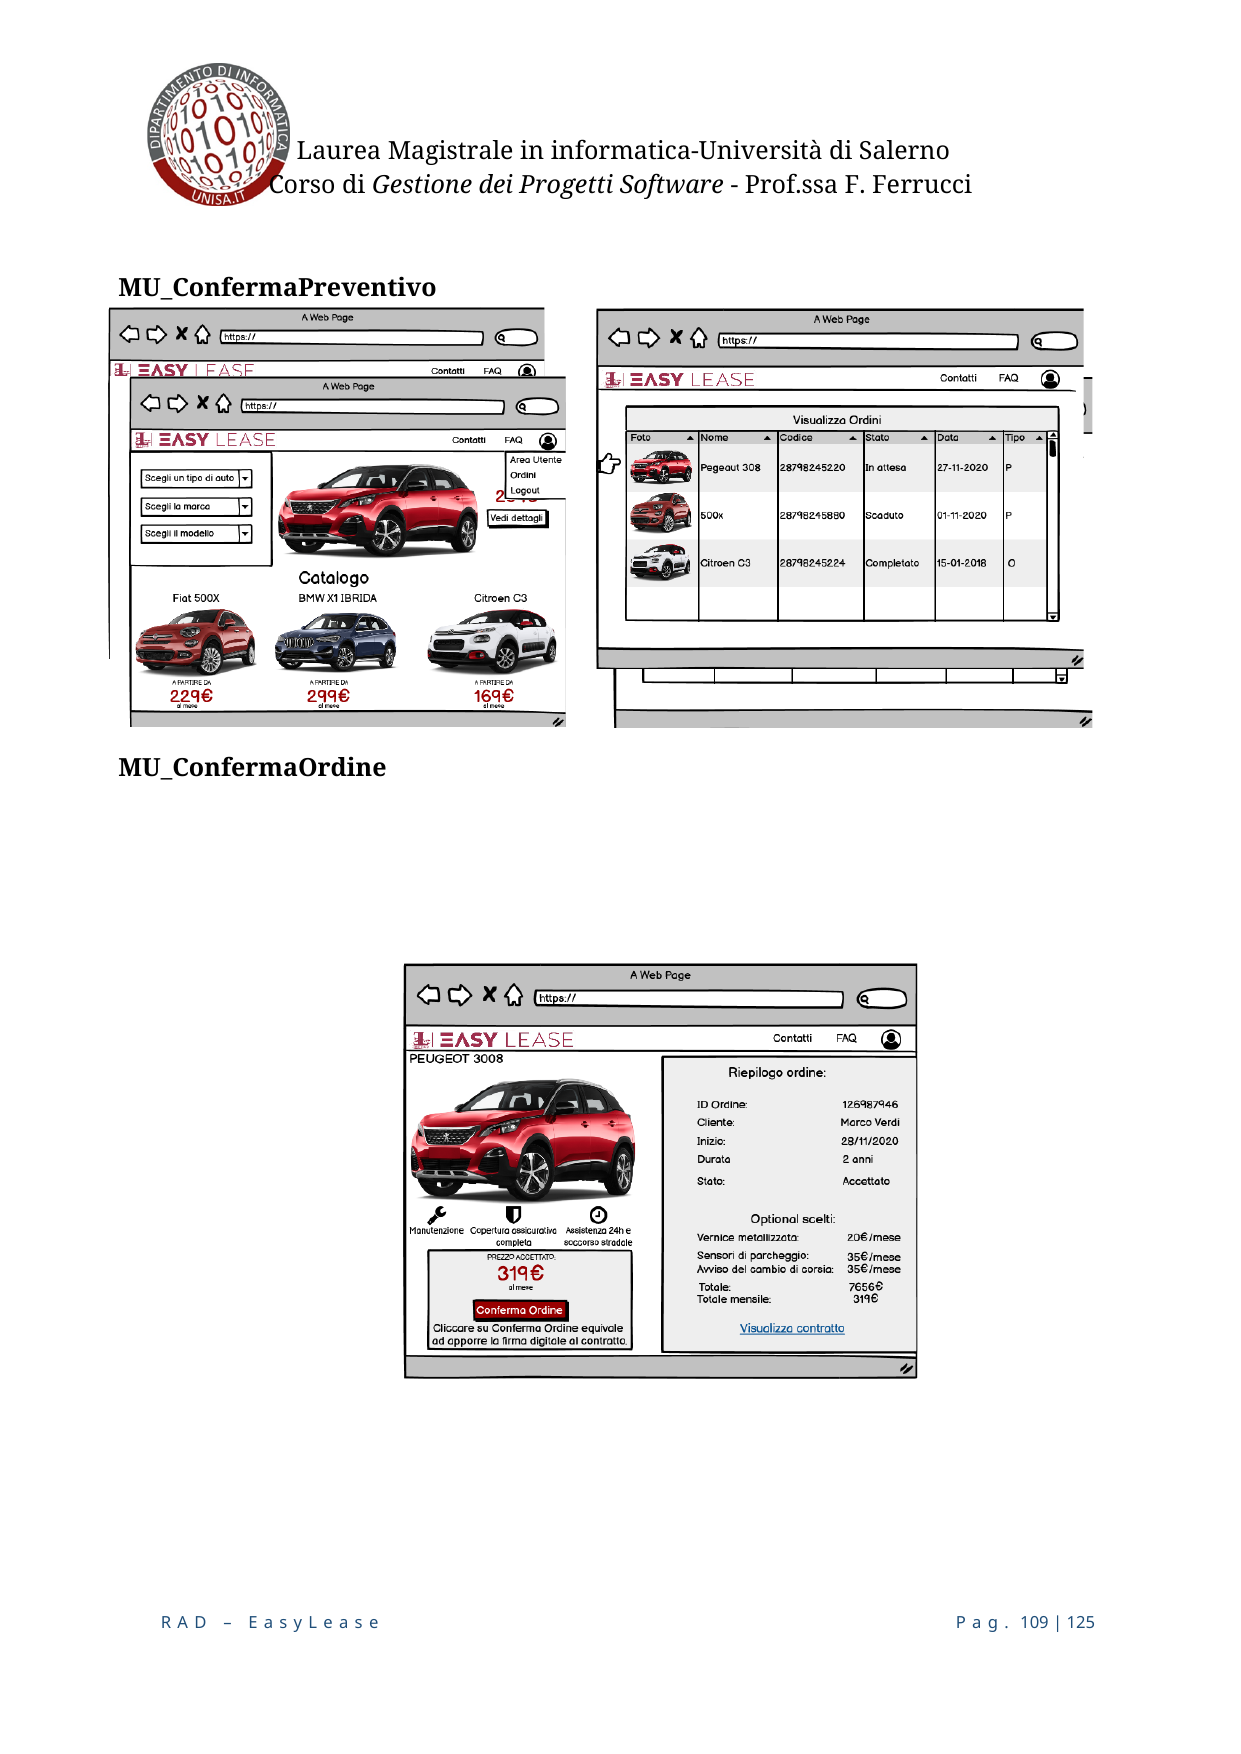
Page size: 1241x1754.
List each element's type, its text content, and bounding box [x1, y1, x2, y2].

picture [577, 308, 1092, 727]
picture [383, 963, 918, 1379]
picture [147, 63, 290, 206]
picture [88, 307, 565, 726]
text MU_ConfermaPreventivo [118, 269, 1122, 303]
